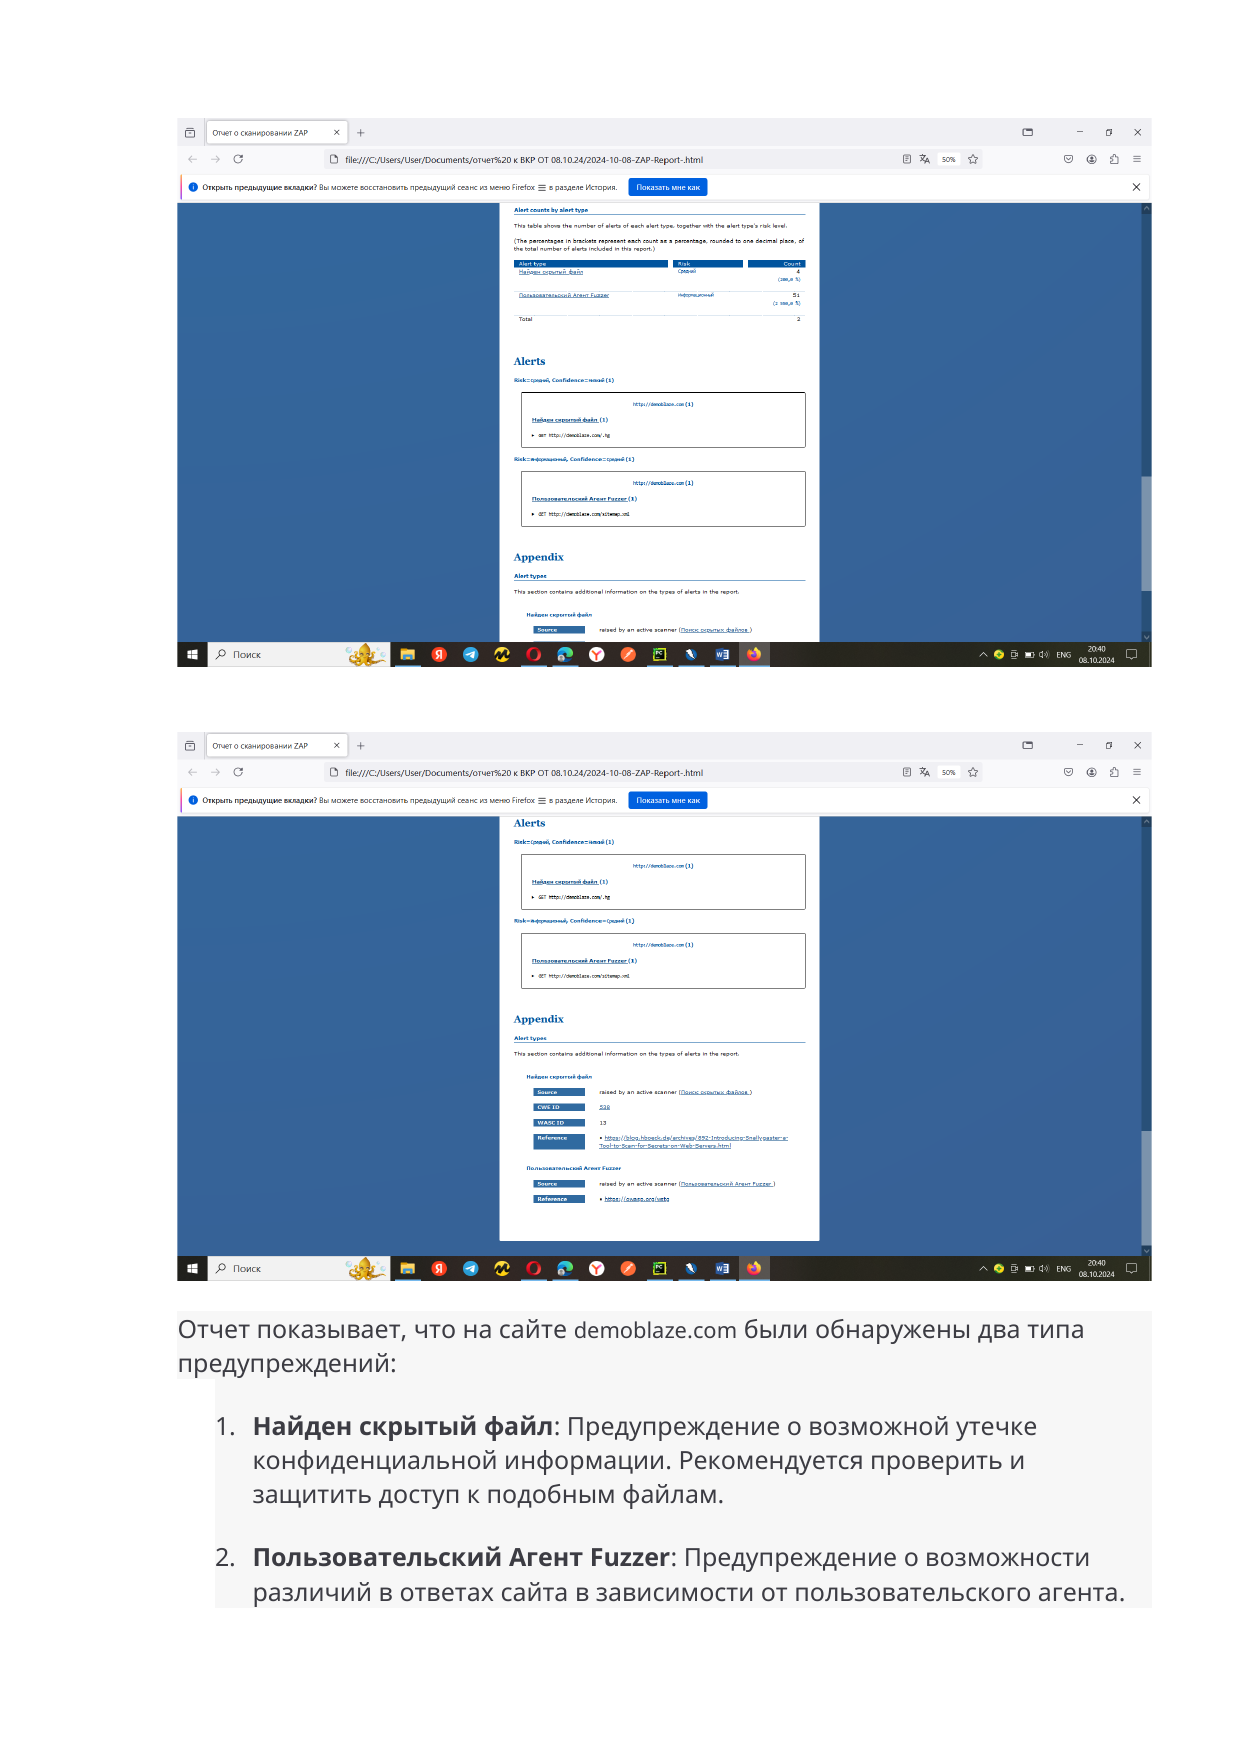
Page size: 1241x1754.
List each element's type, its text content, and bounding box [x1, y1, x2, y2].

text Отчет показывает, что на сайте demoblaze.com были обнаружены два типа предупреждений: [177, 1311, 1152, 1379]
picture [177, 732, 1152, 1281]
list Найден скрытый файл: Предупреждение о возможной утечке конфиденциальной информации. Рекомендуется проверить и защитить доступ к подобным файлам. [215, 1409, 1152, 1511]
picture [177, 118, 1152, 667]
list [215, 1540, 1152, 1608]
